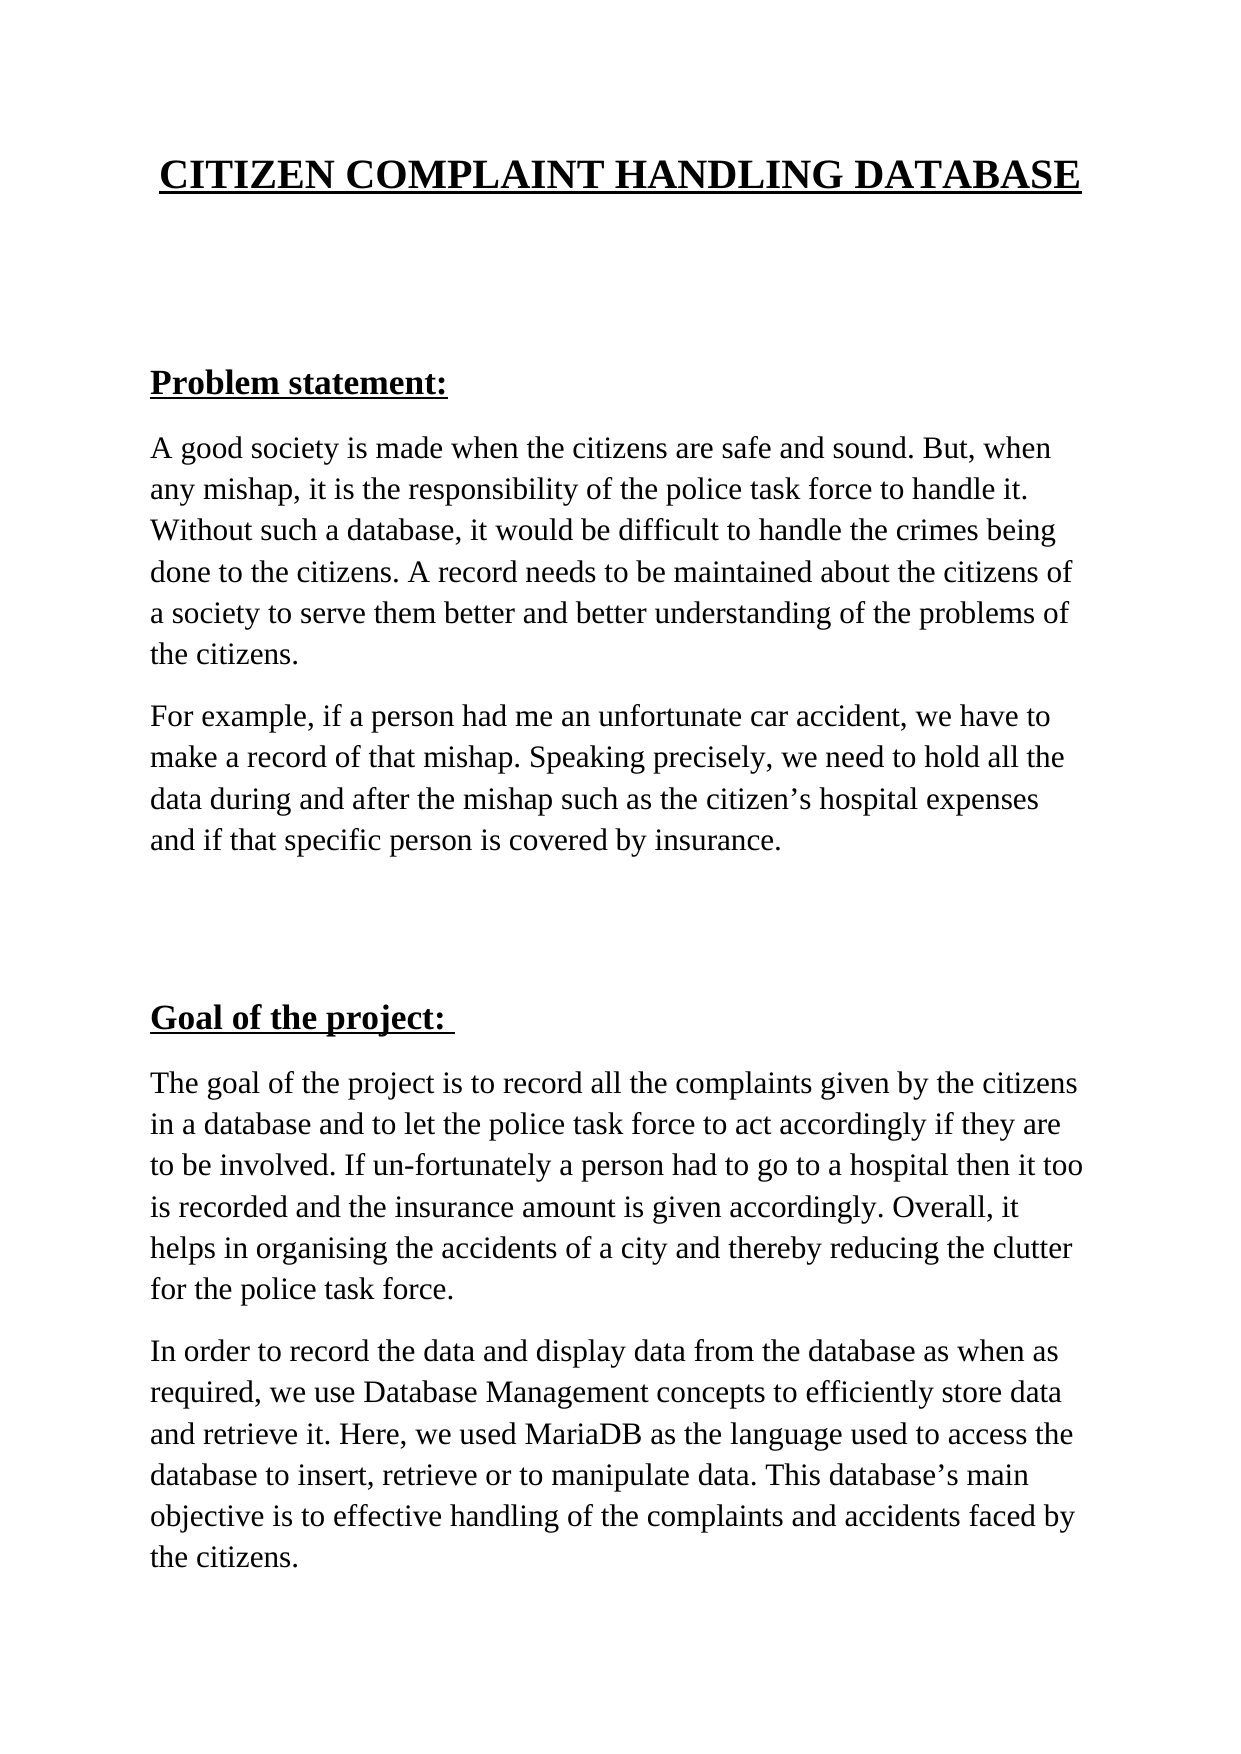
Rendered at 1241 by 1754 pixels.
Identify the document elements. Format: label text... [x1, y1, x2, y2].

text For example, if a person had me an unfortunate car accident, we have to make a record of that mishap. Speaking precisely, we need to hold all the data during and after the mishap such as the citizen’s hospital expenses and if that specific person is covered by insurance. [150, 697, 1090, 857]
text The goal of the project is to record all the complaints given by the citizens in a database and to let the police task force to act accordingly if they are to be involved. If un-fortunately a person had to go to a hospital then it too is recorded and the insurance amount is given accordingly. Overall, it helps in organising the accidents of a city and thereby reducing the clutter for the police task force. [150, 1064, 1090, 1306]
text CITIZEN COMPLAINT HANDLING DATABASE [150, 150, 1090, 198]
text Goal of the project: [150, 996, 1090, 1037]
text Problem statement: [150, 361, 1090, 402]
text In order to record the data and display data from the database as when as required, we use Database Management concepts to efficiently store data and retrieve it. Here, we used MariaDB as the language used to access the database to insert, retrieve or to manipulate data. This database’s main objective is to effective handling of the complaints and accidents faced by the citizens. [150, 1332, 1090, 1574]
text A good society is made when the citizens are safe and sound. But, when any mishap, it is the responsibility of the police task force to handle it. Without such a database, it would be difficult to handle the crimes being done to the citizens. A record needs to be maintained about the citizens of a society to serve them better and better understanding of the problems of the citizens. [150, 429, 1090, 671]
